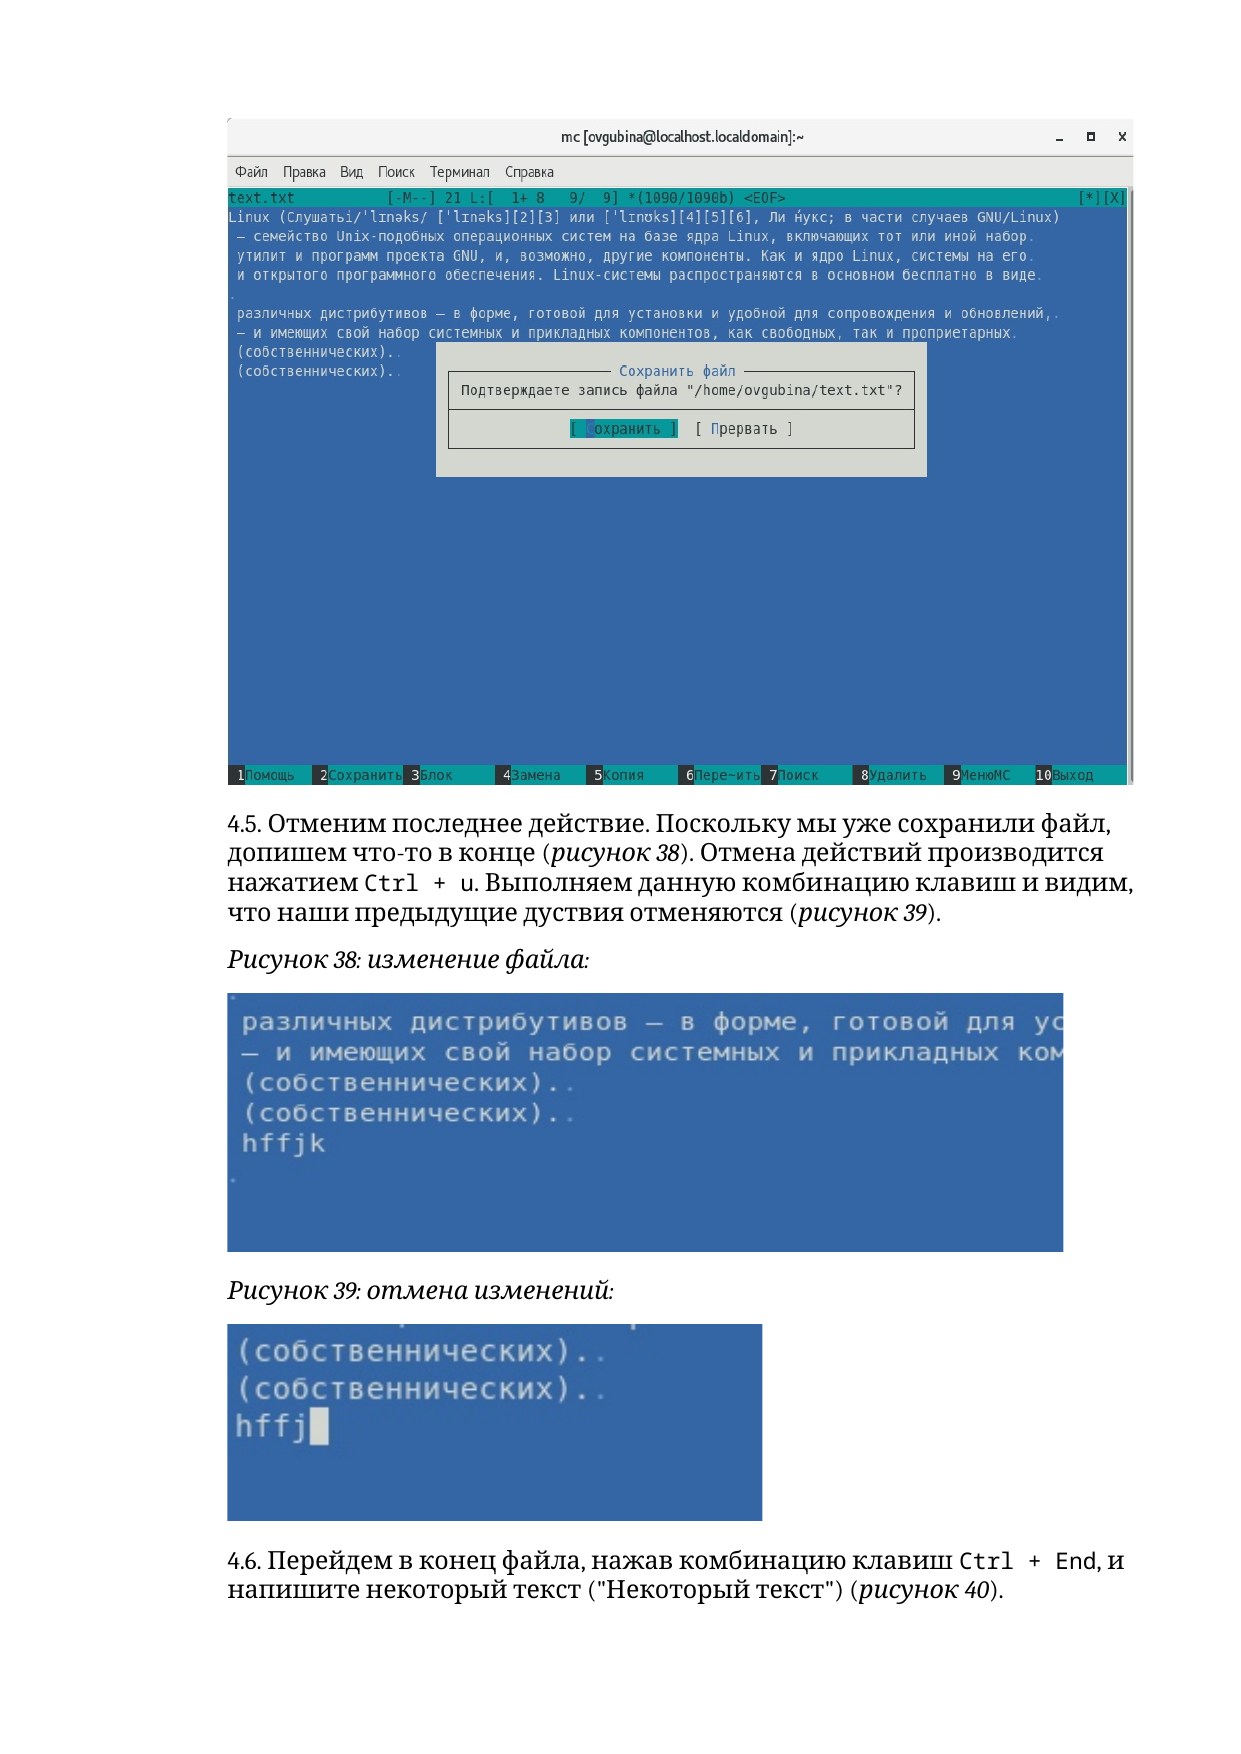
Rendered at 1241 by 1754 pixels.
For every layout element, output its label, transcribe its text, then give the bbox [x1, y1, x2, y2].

picture [227, 118, 1134, 785]
list 4.6. Перейдем в конец файла, нажав комбинацию клавиш Ctrl + End, и напишите некоторый текст ("Некоторый текст") (рисунок 40). [177, 1545, 1152, 1605]
list Рисунок 39: отмена изменений: [177, 1277, 1152, 1306]
list 4.5. Отменим последнее действие. Поскольку мы уже сохранили файл, допишем что-то в конце (рисунок 38). Отмена действий производится нажатием Ctrl + u. Выполняем данную комбинацию клавиш и видим, что наши предыдущие дуствия отменяются (рисунок 39). [177, 810, 1152, 927]
list Рисунок 38: изменение файла: [177, 946, 1152, 975]
picture [227, 1324, 763, 1521]
picture [227, 993, 1064, 1252]
